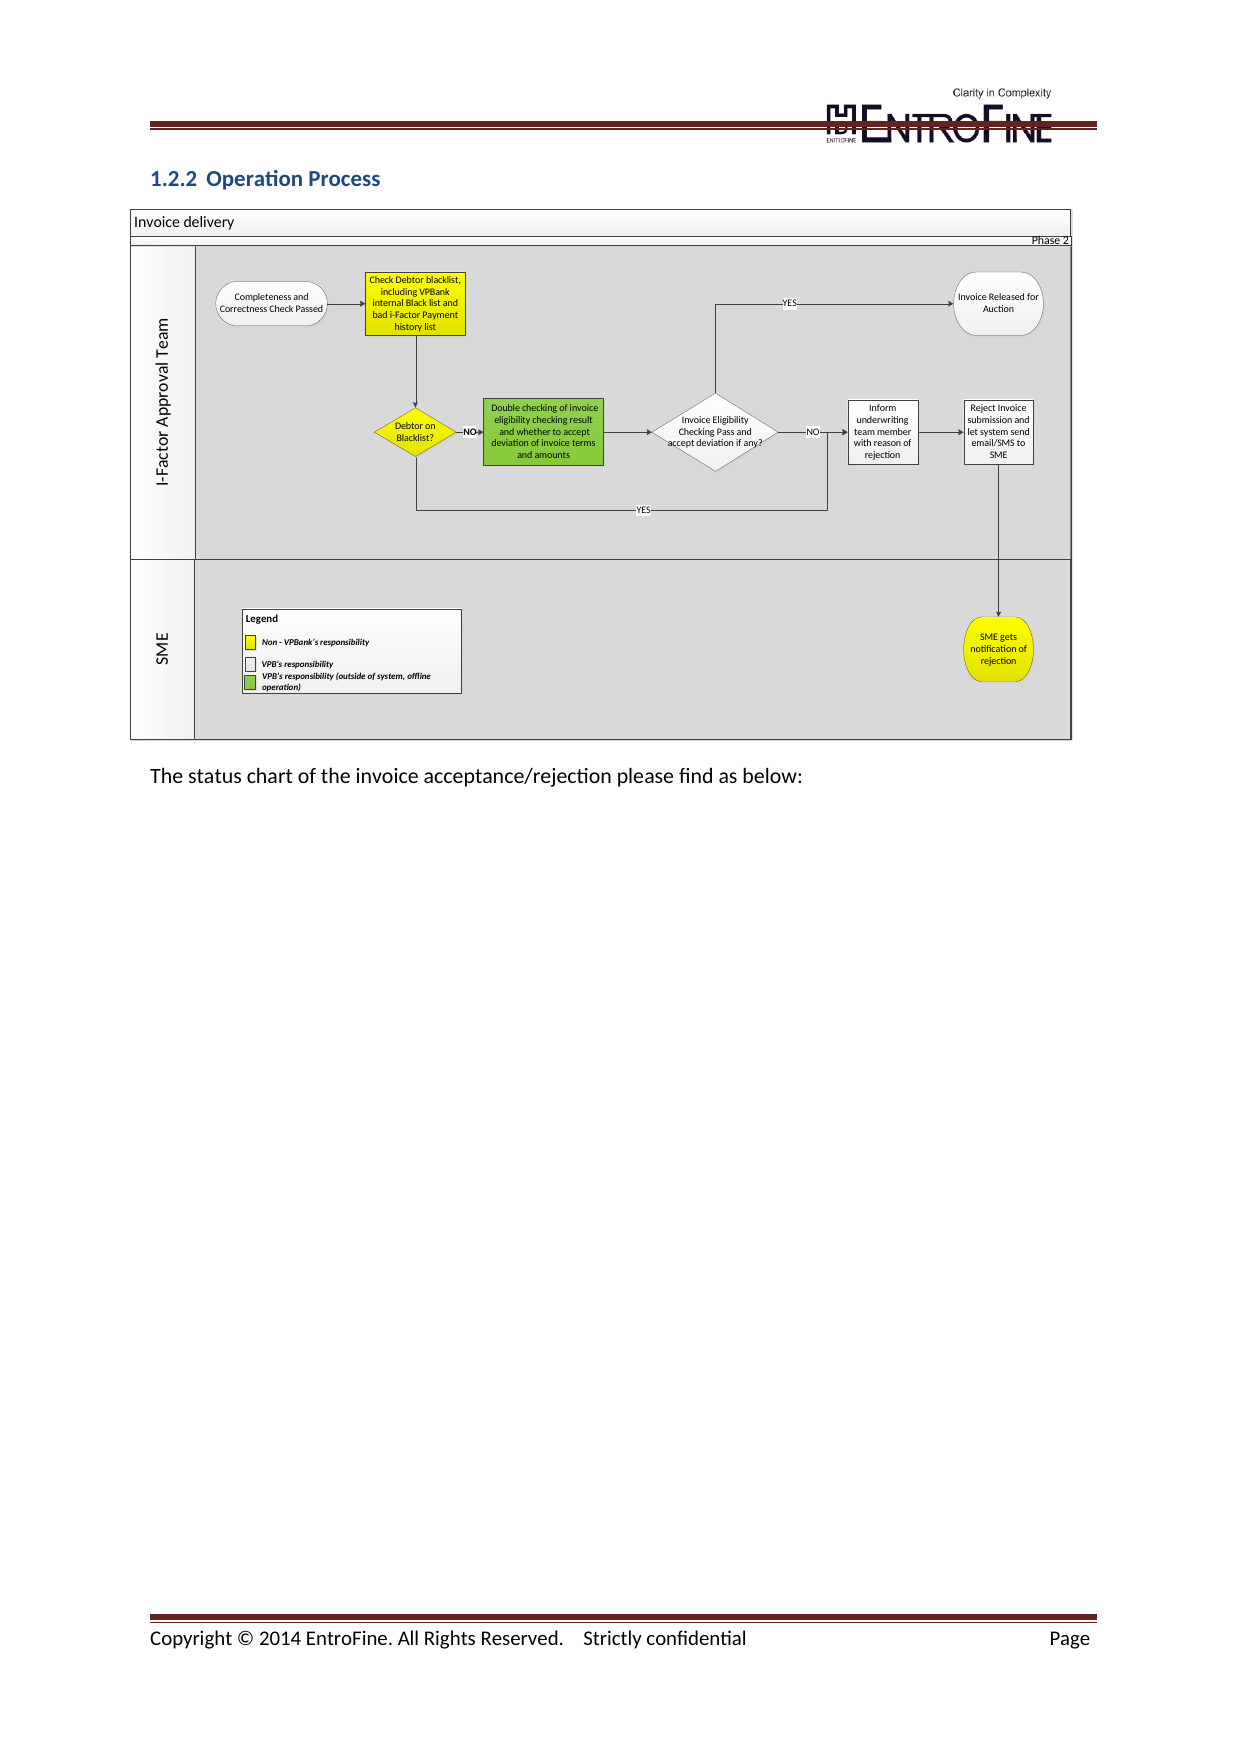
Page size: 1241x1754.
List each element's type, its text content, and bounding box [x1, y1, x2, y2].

subtitle Operation Process [150, 162, 1097, 194]
text The status chart of the invoice acceptance/rejection please find as below: [150, 759, 1097, 792]
picture [824, 130, 1054, 145]
picture [824, 87, 1054, 121]
